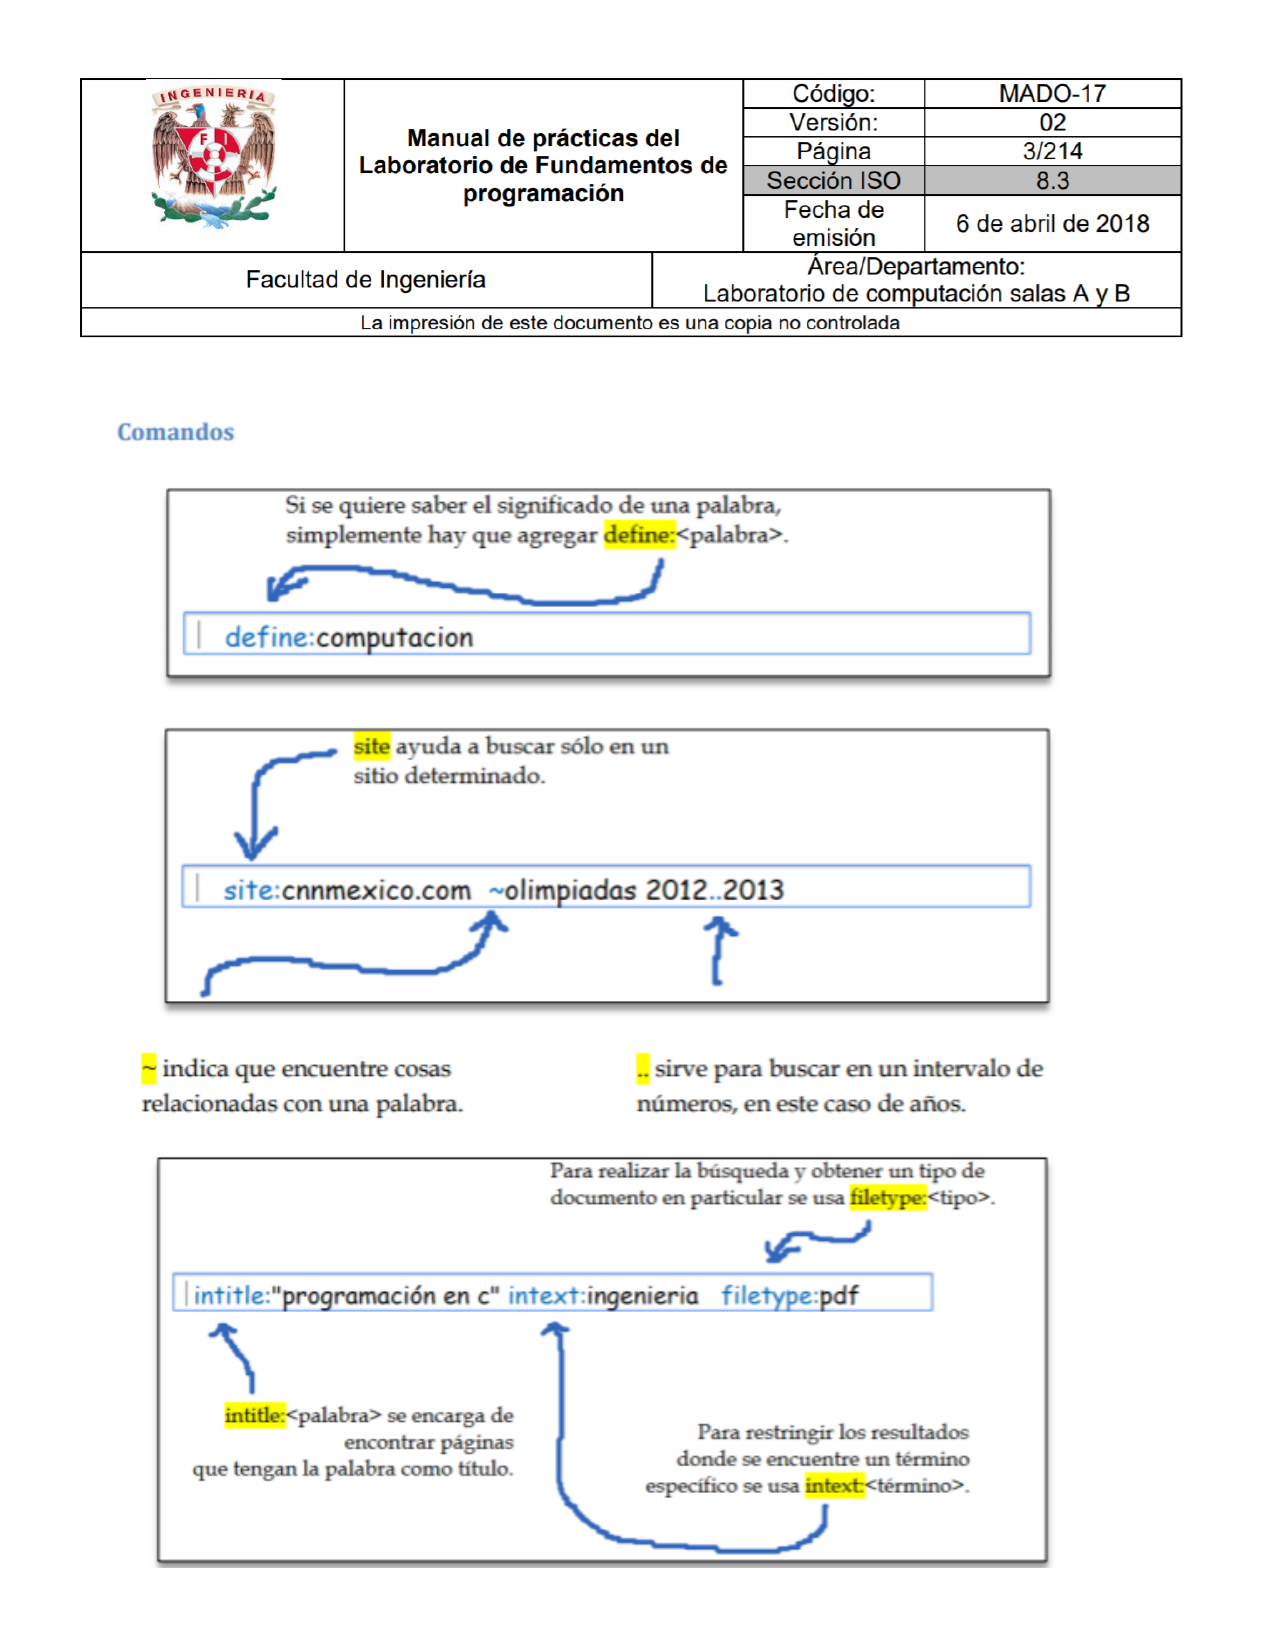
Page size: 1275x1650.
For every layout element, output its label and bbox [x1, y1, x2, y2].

picture [108, 1150, 1066, 1568]
picture [75, 75, 1184, 353]
picture [75, 380, 1094, 1142]
